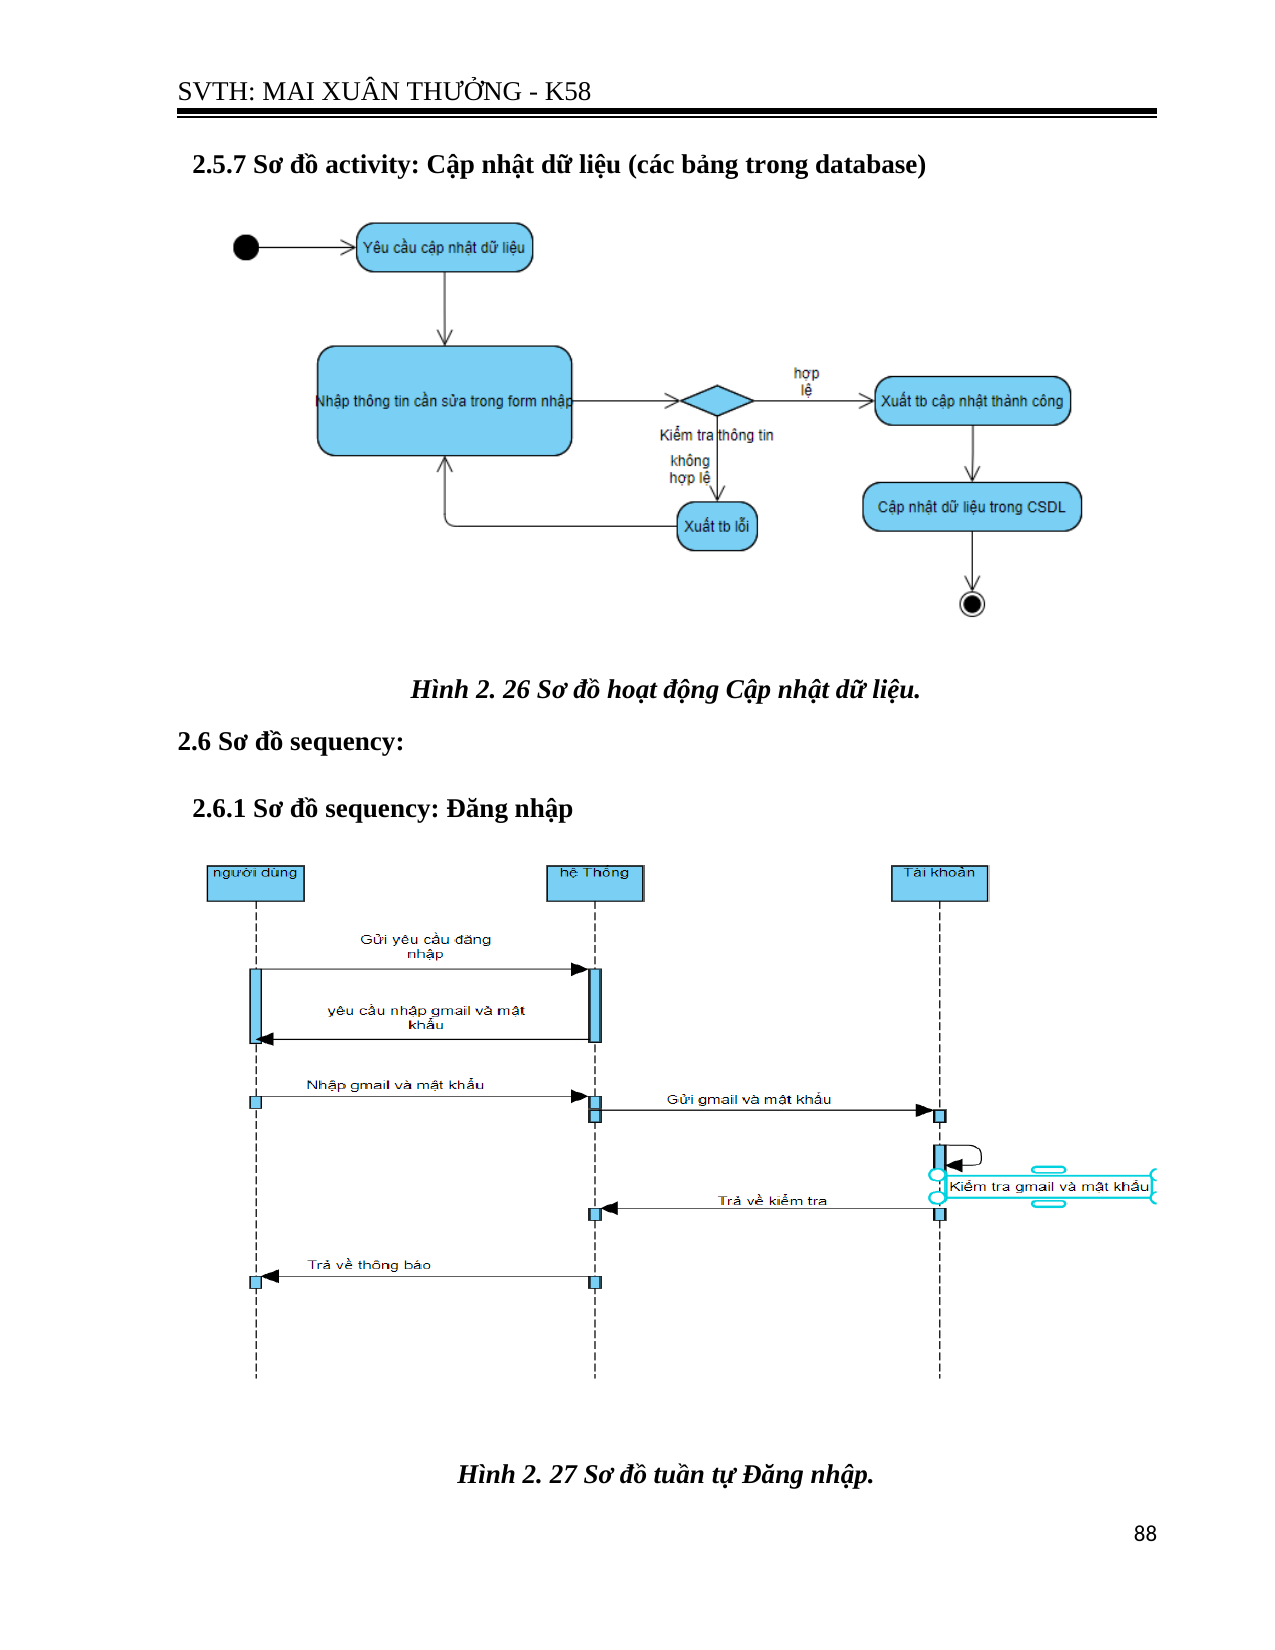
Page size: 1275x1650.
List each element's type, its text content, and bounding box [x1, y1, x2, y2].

text 2.6.1 Sơ đồ sequency: Đăng nhập [192, 792, 1157, 824]
picture [225, 208, 1109, 639]
text 2.5.7 Sơ đồ activity: Cập nhật dữ liệu (các bảng trong database) [192, 148, 1157, 179]
text Hình 2. 27 Sơ đồ tuần tự Đăng nhập. [177, 1458, 1157, 1489]
text Hình 2. 26 Sơ đồ hoạt động Cập nhật dữ liệu. [177, 673, 1157, 704]
picture [177, 853, 1157, 1424]
text 2.6 Sơ đồ sequency: [177, 725, 1157, 756]
